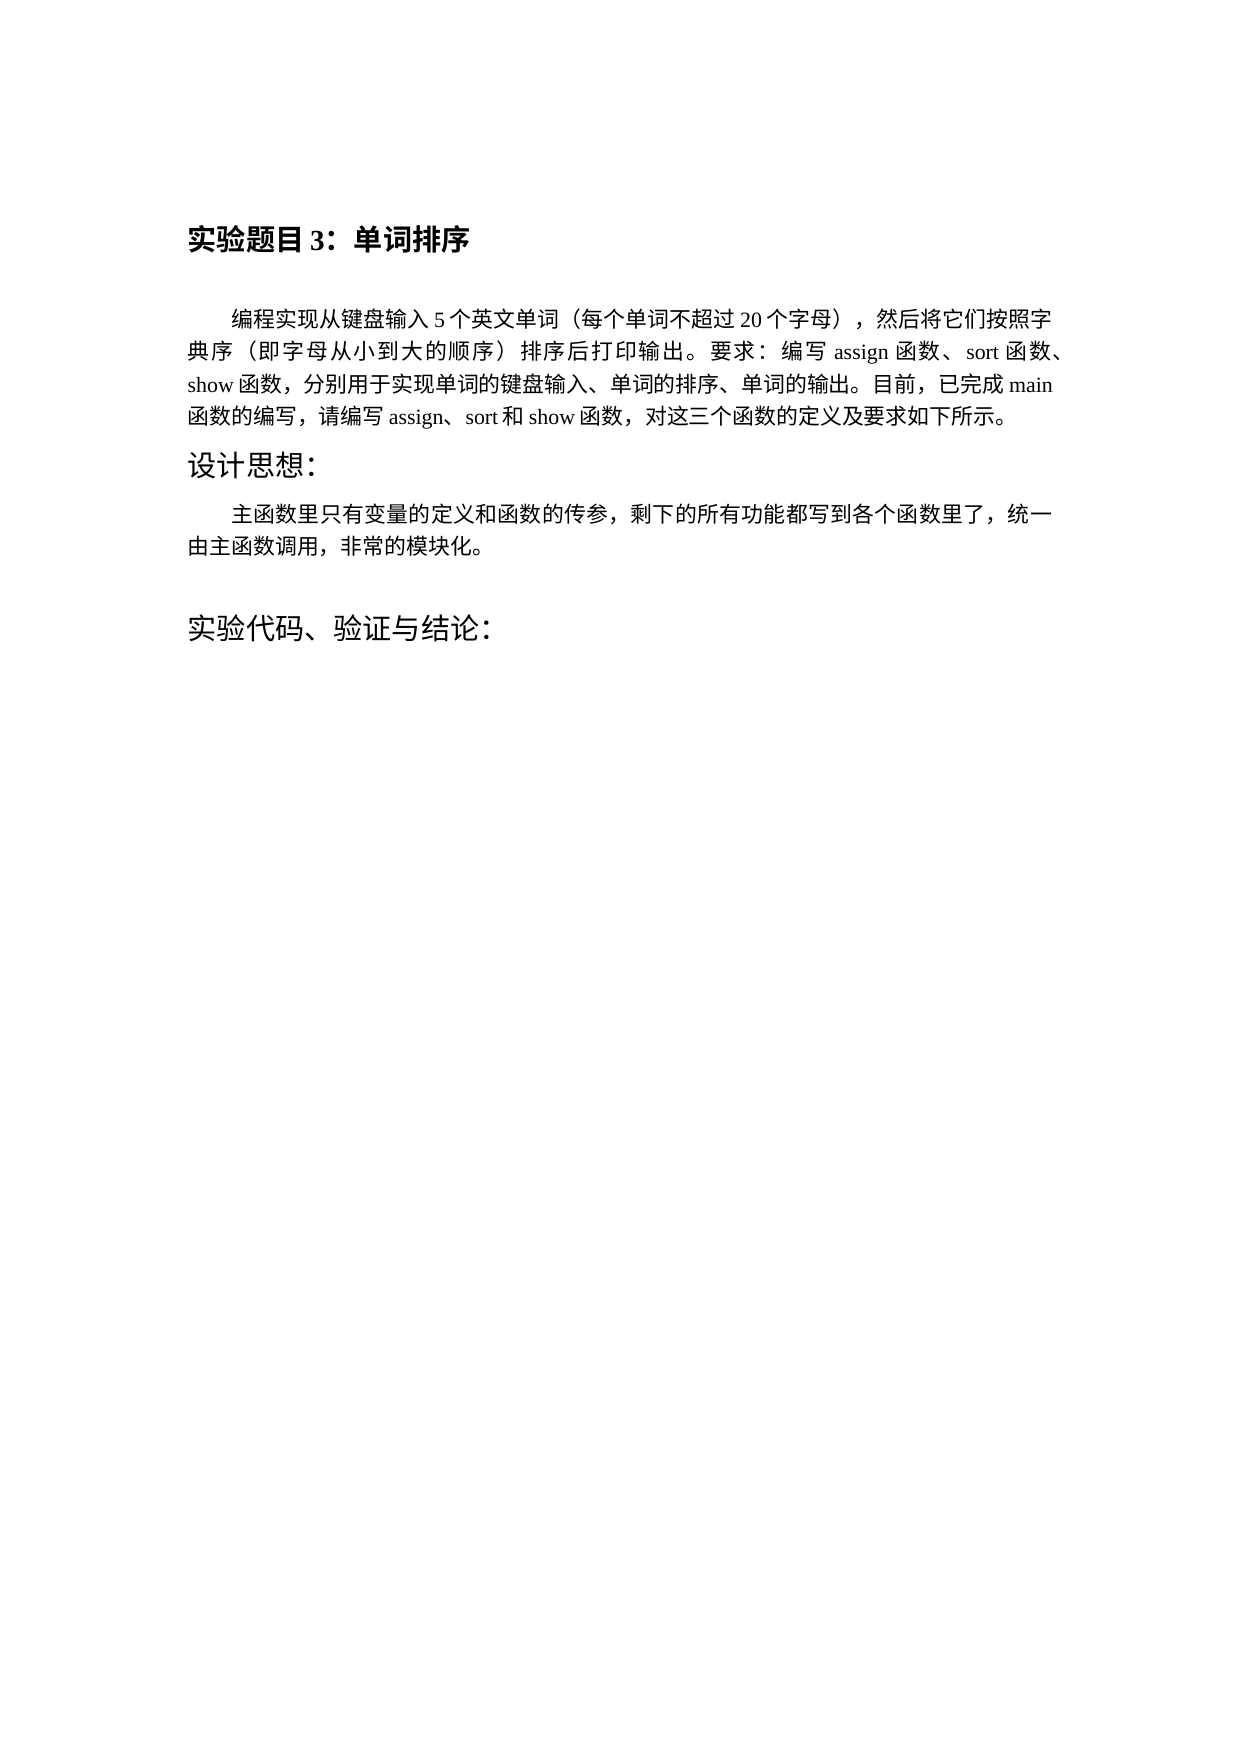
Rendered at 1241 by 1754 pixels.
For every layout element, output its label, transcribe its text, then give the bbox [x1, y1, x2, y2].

text 实验代码、验证与结论： [187, 594, 1053, 659]
text 实验题目3：单词排序 [187, 205, 1053, 270]
text 主函数里只有变量的定义和函数的传参，剩下的所有功能都写到各个函数里了，统一由主函数调用，非常的模块化。 [187, 496, 1053, 561]
text 编程实现从键盘输入5个英文单词（每个单词不超过20个字母），然后将它们按照字典序（即字母从小到大的顺序）排序后打印输出。要求：编写assign函数、sort函数、show函数，分别用于实现单词的键盘输入、单词的排序、单词的输出。目前，已完成main函数的编写，请编写assign、sort和show函数，对这三个函数的定义及要求如下所示。 [187, 301, 1053, 431]
text 设计思想： [187, 431, 1053, 496]
